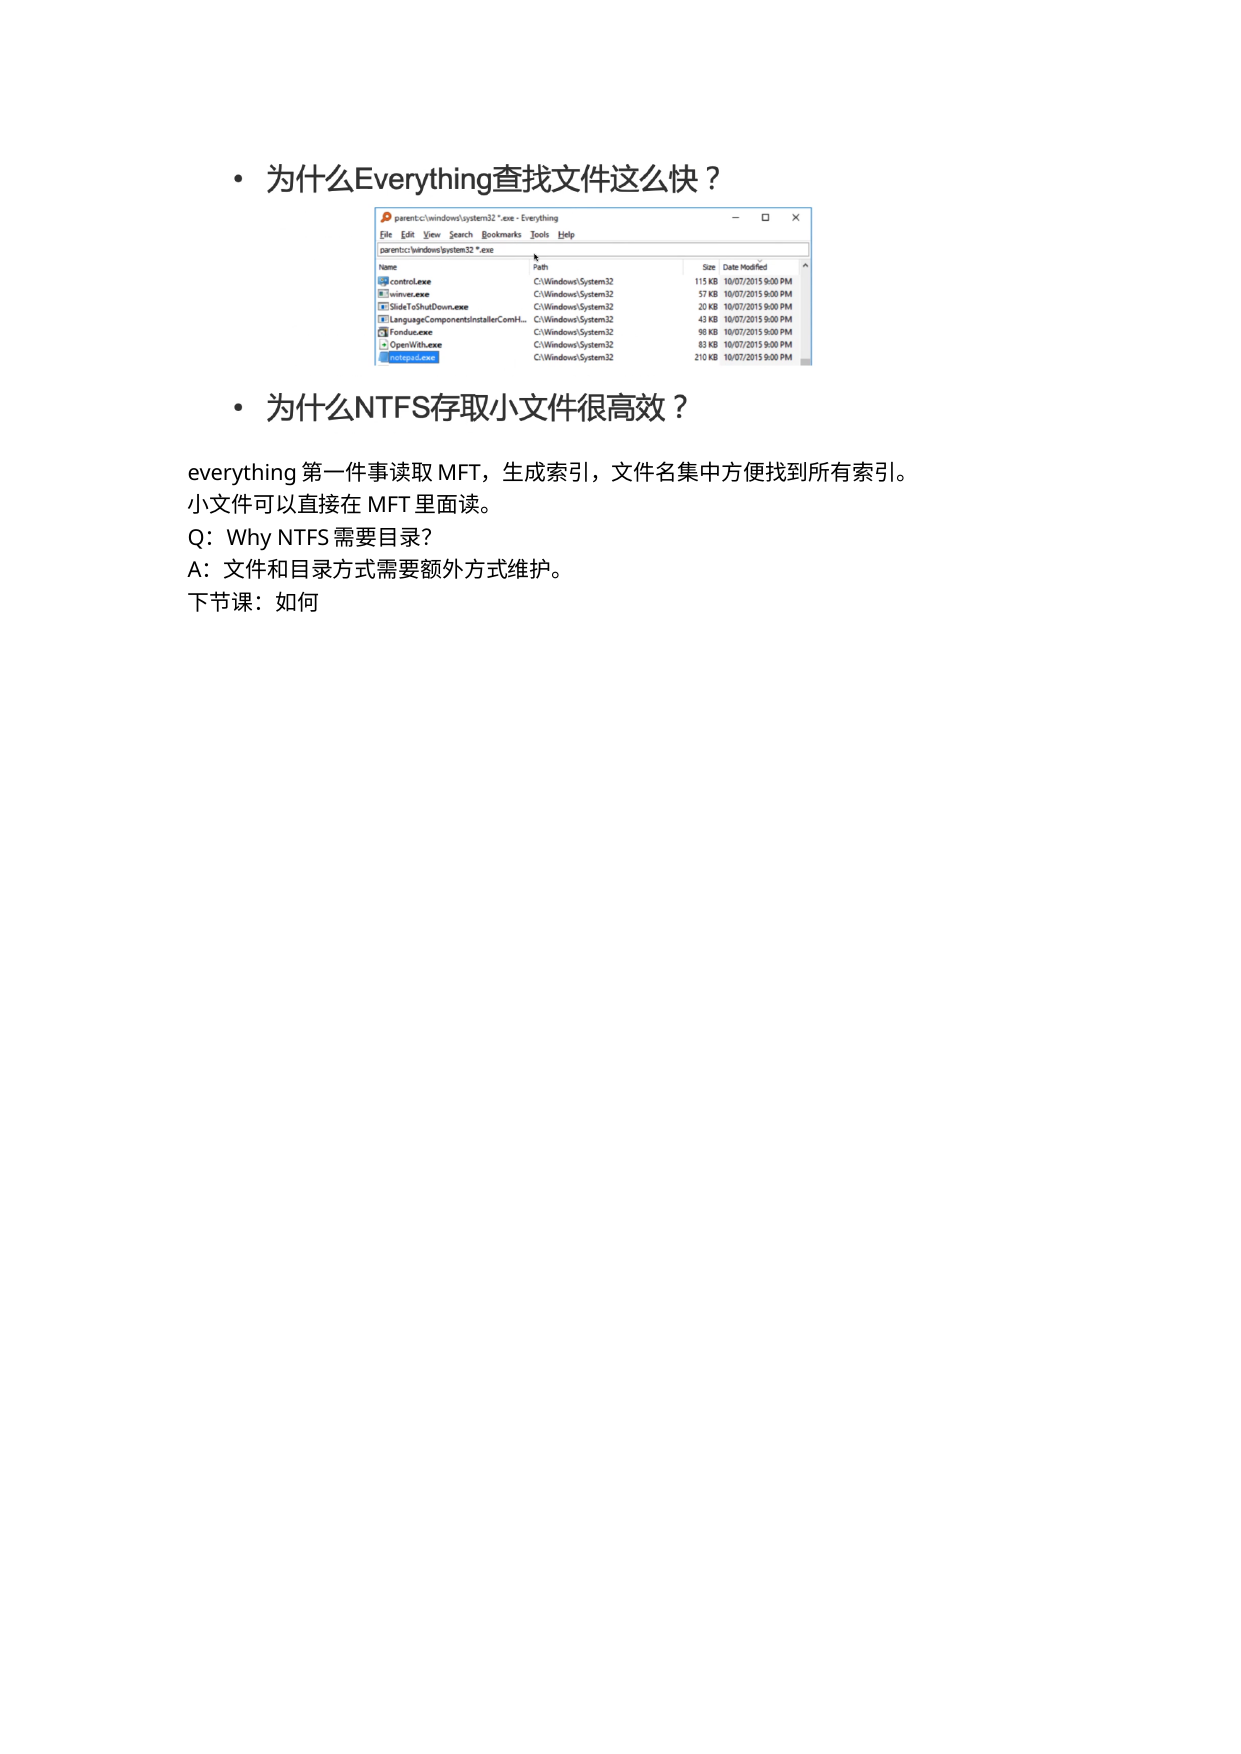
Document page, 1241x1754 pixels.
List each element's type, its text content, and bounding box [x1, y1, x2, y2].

text everything第一件事读取MFT，生成索引，文件名集中方便找到所有索引。 [187, 454, 1053, 487]
text A：文件和目录方式需要额外方式维护。 [187, 552, 1053, 584]
text 小文件可以直接在MFT里面读。 [187, 487, 1053, 519]
text Q：Why NTFS需要目录？ [187, 519, 1053, 552]
picture [187, 162, 1053, 443]
text 下节课：如何 [187, 584, 1053, 617]
